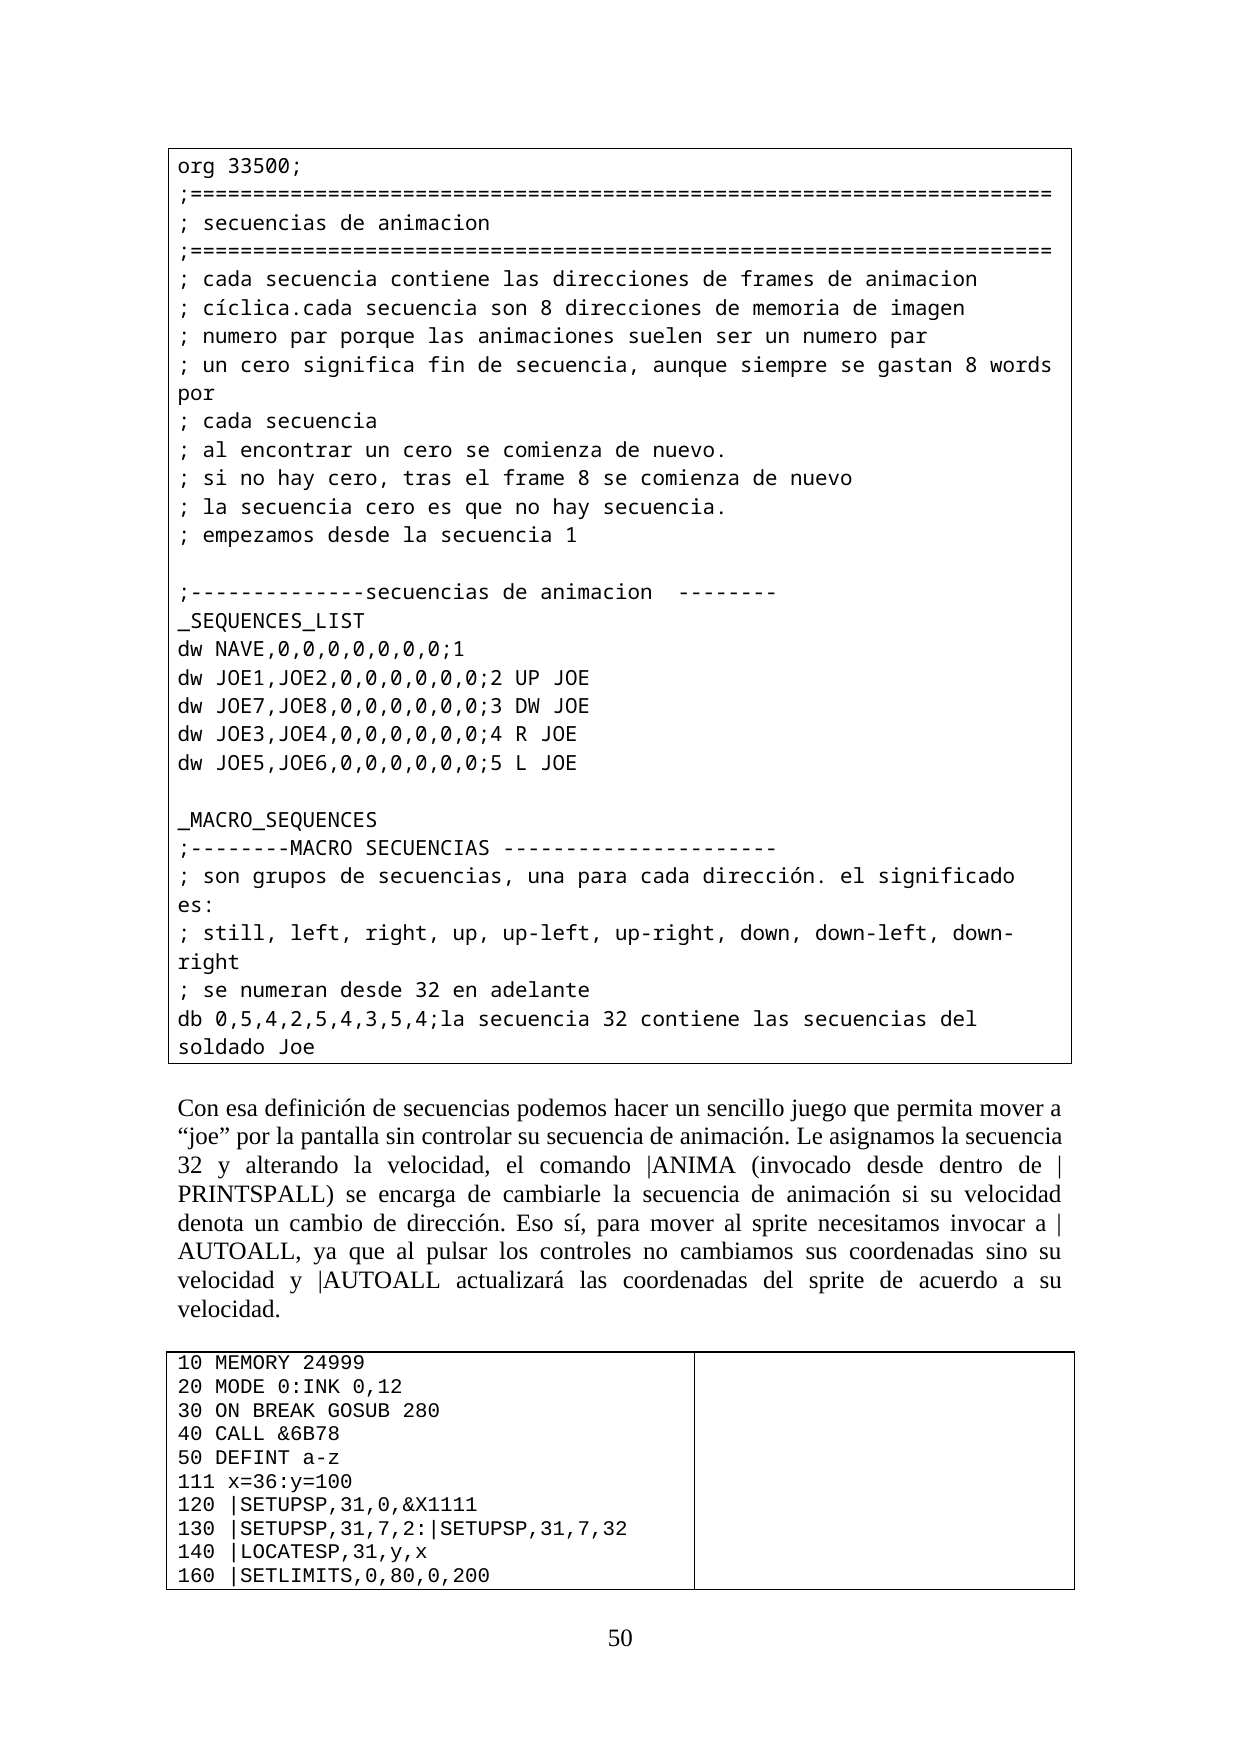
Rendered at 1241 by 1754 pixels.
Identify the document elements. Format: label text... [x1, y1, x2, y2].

text dw JOE1,JOE2,0,0,0,0,0,0;2 UP JOE [177, 663, 1063, 691]
text ; numero par porque las animaciones suelen ser un numero par [177, 321, 1063, 350]
text ; al encontrar un cero se comienza de nuevo. [177, 435, 1063, 463]
text dw JOE3,JOE4,0,0,0,0,0,0;4 R JOE [177, 719, 1063, 748]
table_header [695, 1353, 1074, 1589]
text dw JOE7,JOE8,0,0,0,0,0,0;3 DW JOE [177, 691, 1063, 719]
text Con esa definición de secuencias podemos hacer un sencillo juego que permita mover a “joe” por la pantalla sin controlar su secuencia de animación. Le asignamos la secuencia 32 y alterando la velocidad, el comando |ANIMA (invocado desde dentro de |PRINTSPALL) se encarga de cambiarle la secuencia de animación si su velocidad denota un cambio de dirección. Eso sí, para mover al sprite necesitamos invocar a |AUTOALL, ya que al pulsar los controles no cambiamos sus coordenadas sino su velocidad y |AUTOALL actualizará las coordenadas del sprite de acuerdo a su velocidad. [177, 1093, 1063, 1323]
text ;--------MACRO SECUENCIAS ---------------------- [177, 833, 1063, 862]
text db 0,5,4,2,5,4,3,5,4;la secuencia 32 contiene las secuencias del soldado Joe [169, 1001, 1071, 1063]
text dw NAVE,0,0,0,0,0,0,0;1 [177, 634, 1063, 663]
text _MACRO_SEQUENCES [177, 805, 1063, 833]
text ; la secuencia cero es que no hay secuencia. [177, 492, 1063, 520]
text ; cada secuencia [177, 407, 1063, 435]
text ; empezamos desde la secuencia 1 [177, 520, 1063, 549]
text _SEQUENCES_LIST [177, 606, 1063, 634]
text ; si no hay cero, tras el frame 8 se comienza de nuevo [177, 463, 1063, 492]
text ; se numeran desde 32 en adelante [177, 975, 1063, 1001]
text dw JOE5,JOE6,0,0,0,0,0,0;5 L JOE [177, 748, 1063, 776]
text ; still, left, right, up, up-left, up-right, down, down-left, down-right [177, 918, 1063, 975]
text org 33500; [169, 149, 1071, 179]
text ; son grupos de secuencias, una para cada dirección. el significado es: [177, 862, 1063, 918]
text ; secuencias de animacion [177, 208, 1063, 236]
text ; un cero significa fin de secuencia, aunque siempre se gastan 8 words por [177, 350, 1063, 407]
text ; cada secuencia contiene las direcciones de frames de animacion [177, 264, 1063, 293]
text ; cíclica.cada secuencia son 8 direcciones de memoria de imagen [177, 293, 1063, 321]
text ;--------------secuencias de animacion -------- [177, 577, 1063, 606]
text ;===================================================================== [177, 179, 1063, 208]
text ;===================================================================== [177, 236, 1063, 264]
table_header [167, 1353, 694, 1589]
